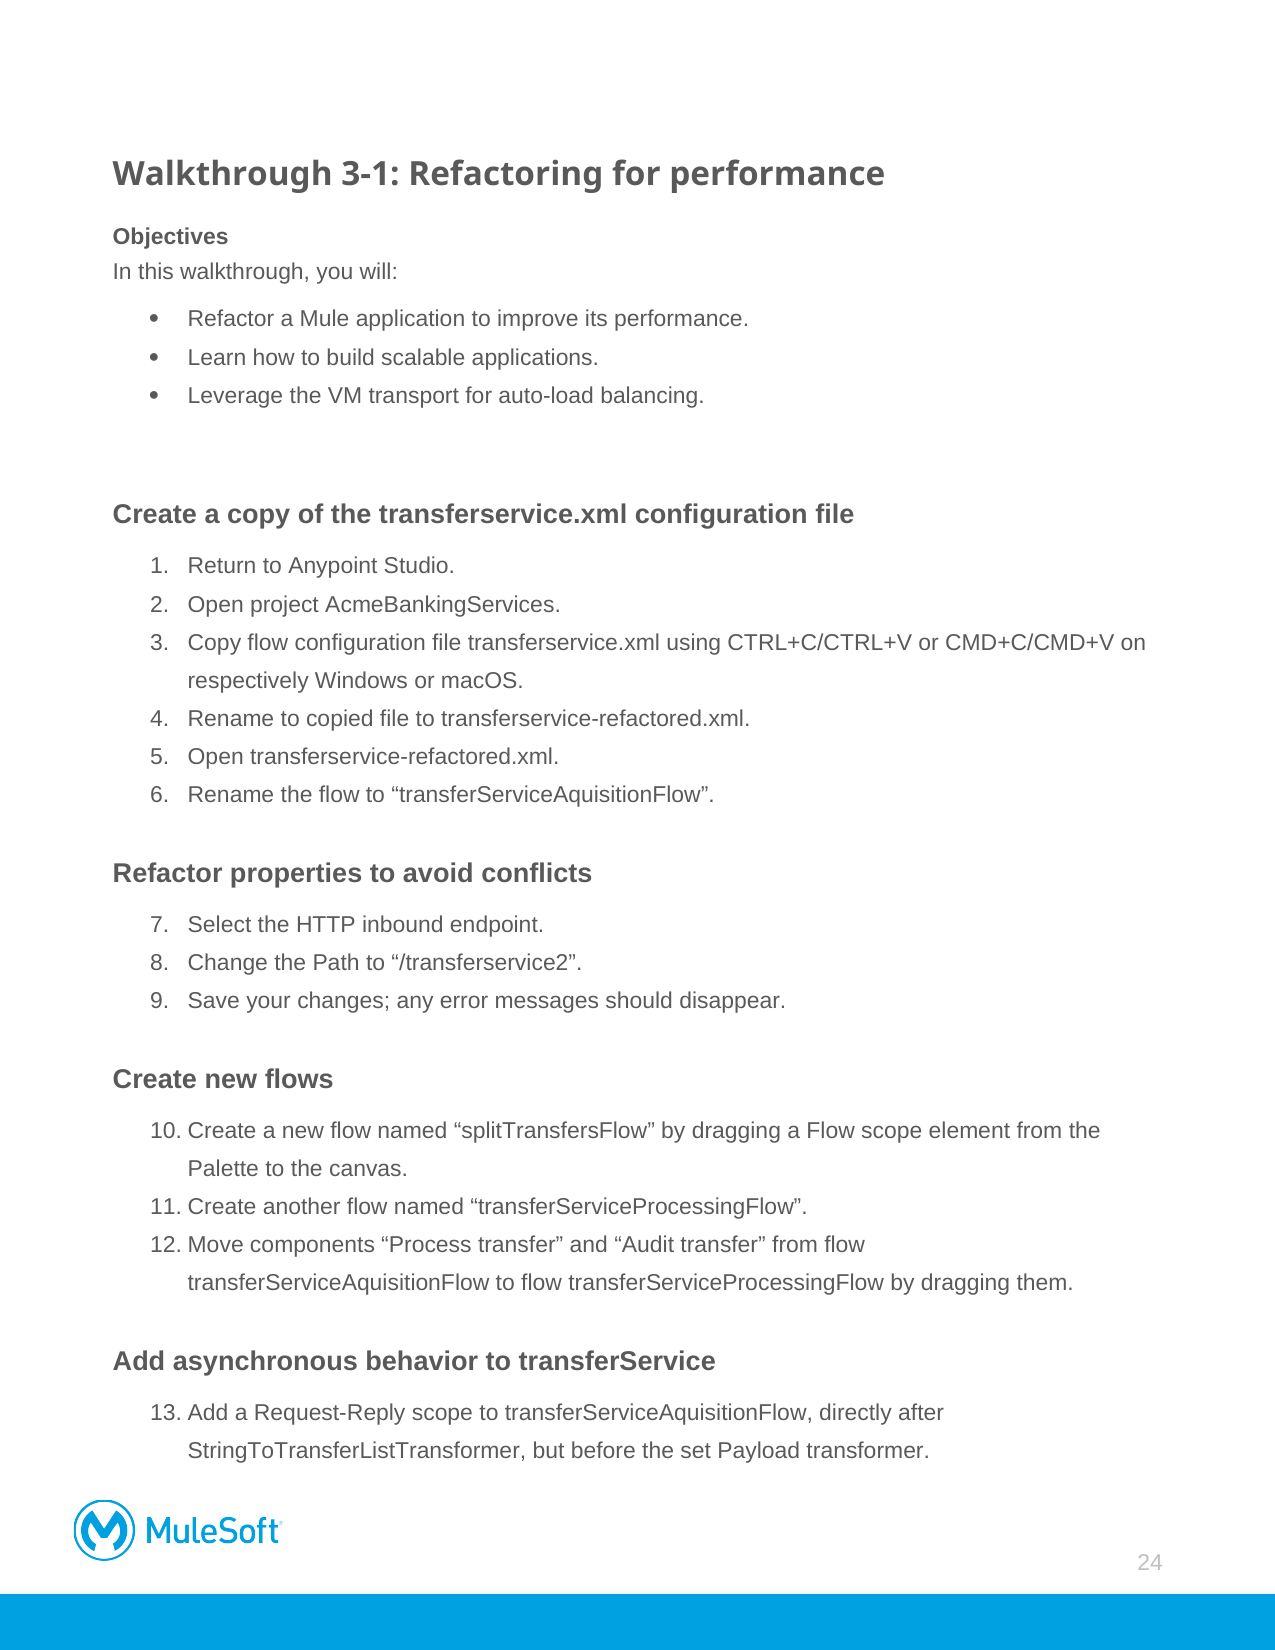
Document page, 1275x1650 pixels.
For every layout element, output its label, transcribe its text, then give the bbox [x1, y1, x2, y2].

text Refactor a Mule application to improve its performance. [150, 305, 1162, 332]
text Create a new flow named “splitTransfersFlow”. [150, 1117, 1162, 1181]
subtitle Refactor to avoid conflicts [112, 857, 1162, 888]
picture [76, 1503, 132, 1558]
text Rename the flow to “transferServiceAquisitionFlow”. [150, 781, 1162, 808]
picture [113, 1500, 283, 1561]
text Copy flow configuration file transferservice.xml [150, 629, 1162, 693]
picture [73, 1539, 95, 1561]
text Leverage the VM transport for auto-load balancing. [150, 382, 1162, 408]
text In this walkthrough, you will: [112, 258, 1162, 284]
text Change the Path to “/transferservice2”. [150, 949, 1162, 975]
title Walkthrough 3-1: Refactoring for performance [112, 150, 1162, 195]
text Move components “Process transfer” and “Audit transfer” to flow transferServiceProcessingFlow [150, 1231, 1162, 1296]
subtitle Create a copy the transferservice configuration file [112, 498, 1162, 530]
text Create flow named “transferServiceProcessingFlow”. [150, 1193, 1162, 1219]
text Save your changesny error messages should disappear. [150, 987, 1162, 1013]
text Add a Request-Reply scope to transferServiceAquisitionFlow, directly after StringToTransferListTransformer, but before the set Payload transformer. [150, 1399, 1162, 1463]
list Return to Anypoint Studio [150, 552, 1162, 579]
subtitle Create new flows [112, 1063, 1162, 1094]
text Learn how to build scalable applications. [150, 343, 1162, 370]
picture [73, 1500, 92, 1522]
text Open transferservice-refactored.xml. [150, 743, 1162, 769]
subtitle Add asynchronous behavior to transferService [112, 1345, 1162, 1376]
text Select the HTTP inbound endpoint. [150, 911, 1162, 937]
text Rename to copied file to transferservice-refactored.xml. [150, 705, 1162, 731]
